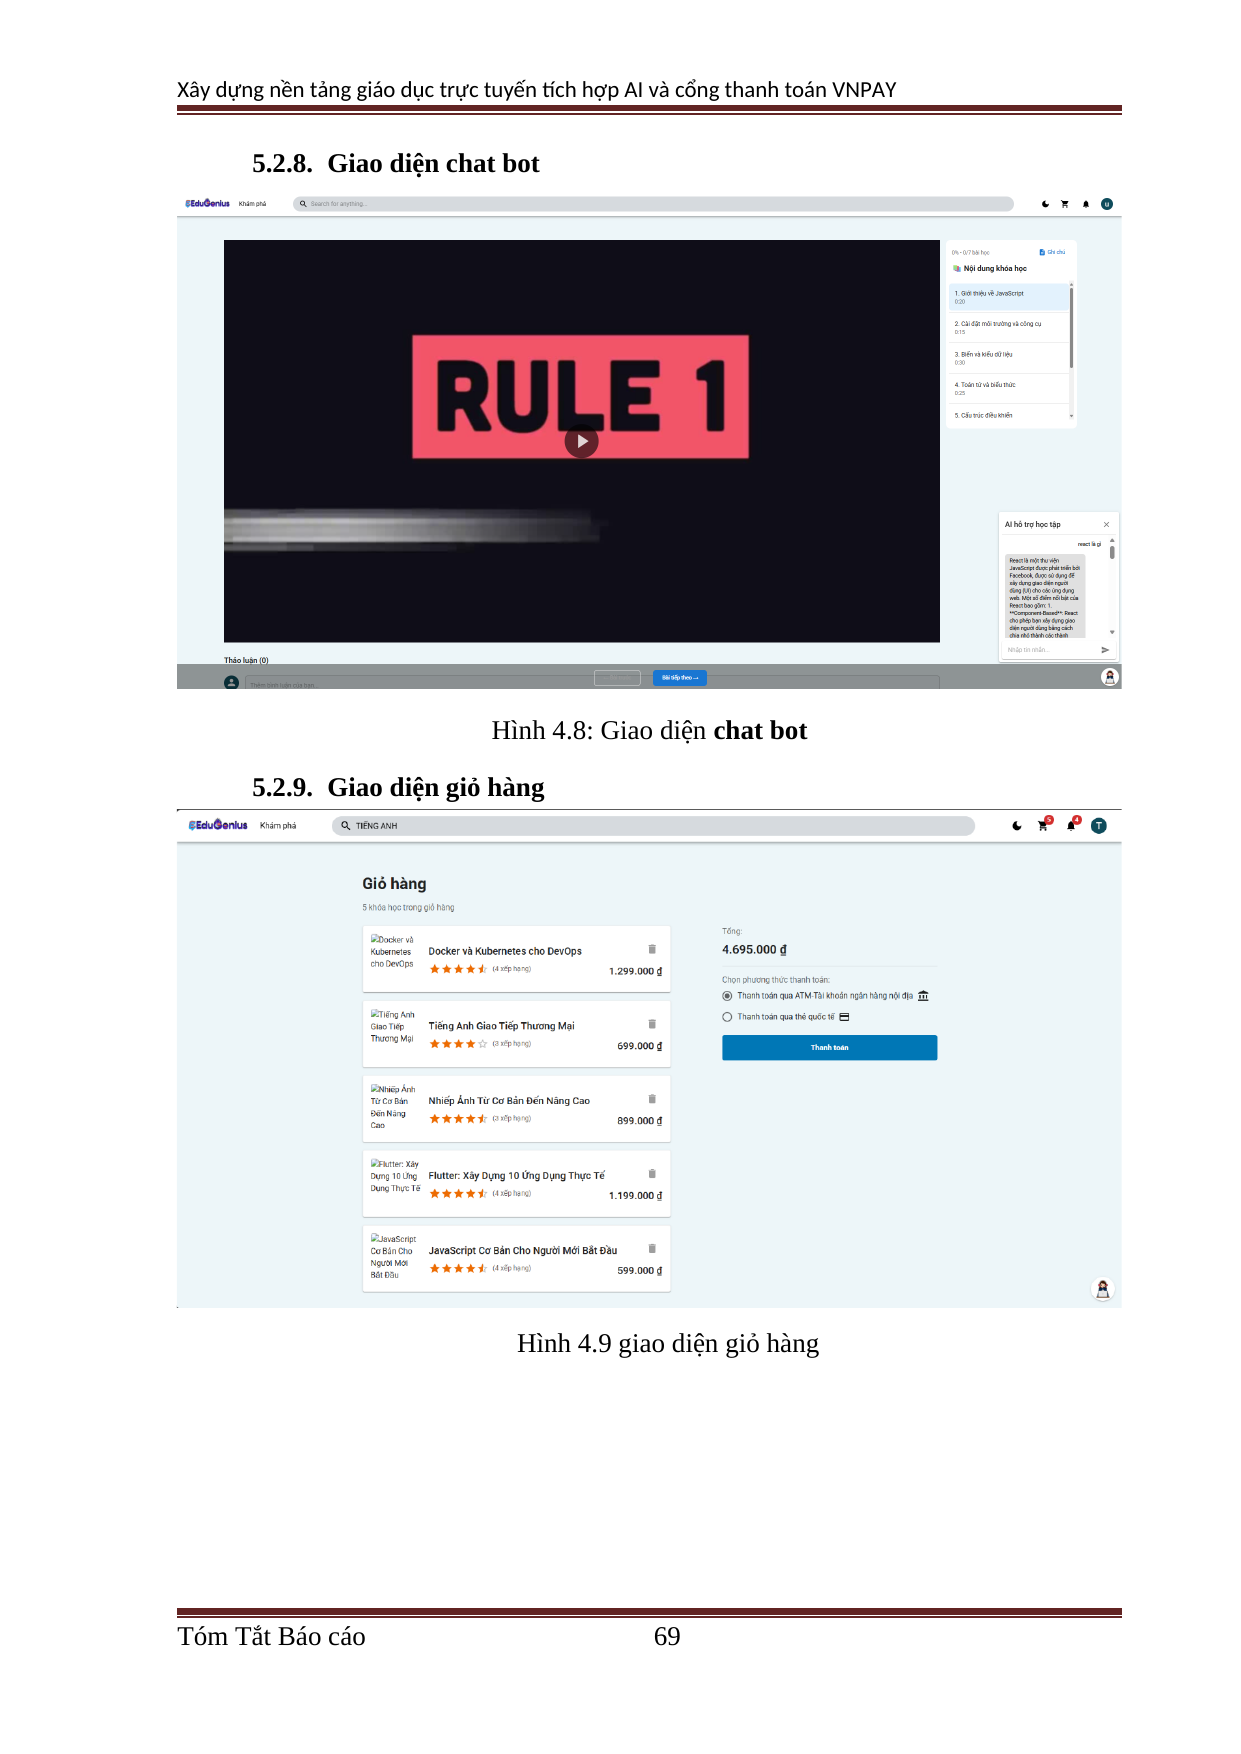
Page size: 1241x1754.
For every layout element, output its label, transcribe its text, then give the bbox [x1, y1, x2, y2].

text Hình 4.8: Giao diện chat bot [177, 714, 1122, 745]
list Hình 4.9 giao diện giỏ hàng [214, 1308, 1122, 1359]
picture [177, 193, 1122, 689]
list Giao diện giỏ hàng [252, 771, 1122, 802]
list Giao diện chat bot [252, 147, 1122, 178]
picture [176, 809, 1122, 1308]
